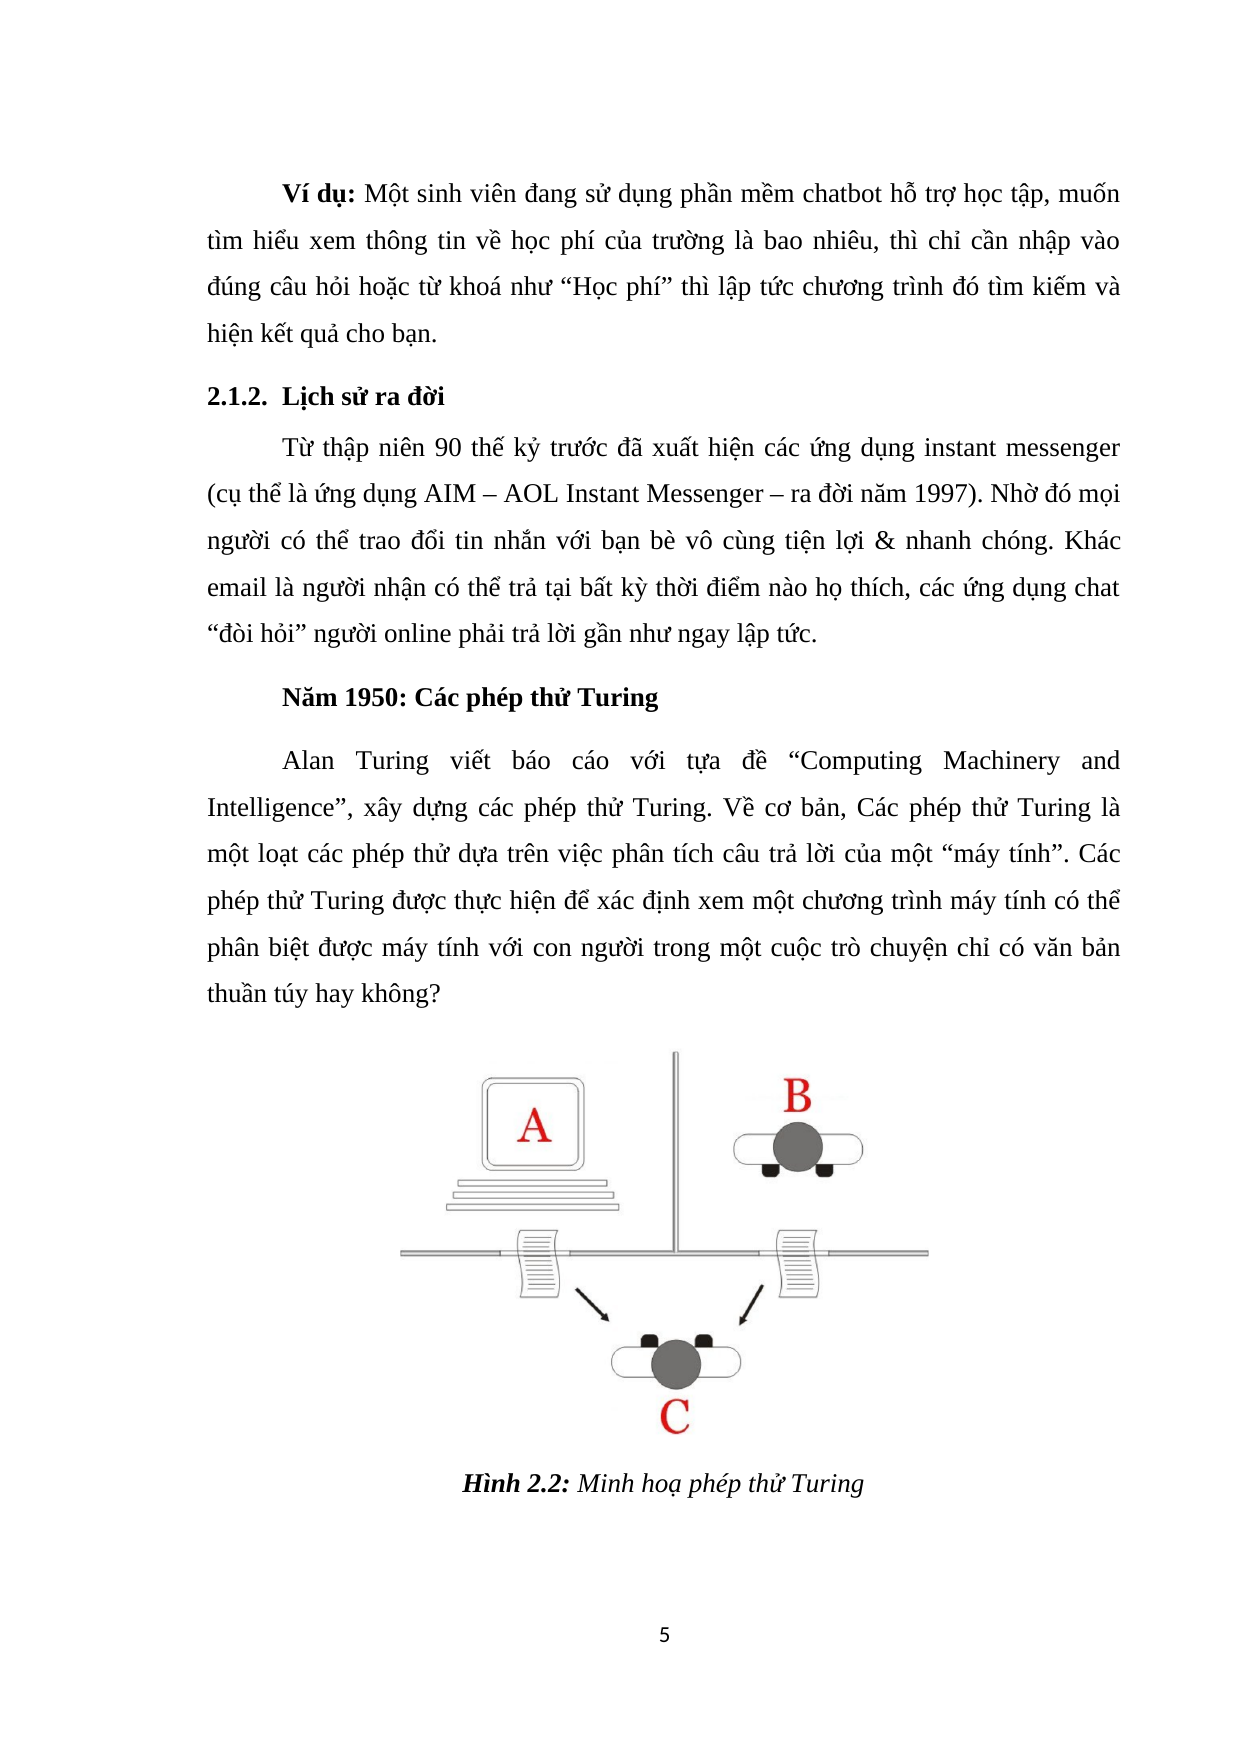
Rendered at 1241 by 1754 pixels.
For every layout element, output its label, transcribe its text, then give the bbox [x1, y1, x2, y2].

text Năm 1950: Các phép thử Turing [207, 681, 1122, 712]
text Hình 2.2: Minh hoạ phép thử Turing [207, 1467, 1122, 1498]
text Ví dụ: Một sinh viên đang sử dụng phần mềm chatbot hỗ trợ học tập, muốn tìm hiểu xem thông tin về học phí của trường là bao nhiêu, thì chỉ cần nhập vào đúng câu hỏi hoặc từ khoá như “Học phí” thì lập tức chương trình đó tìm kiếm và hiện kết quả cho bạn. [207, 177, 1122, 348]
text Từ thập niên 90 thế kỷ trước đã xuất hiện các ứng dụng instant messenger (cụ thể là ứng dụng AIM – AOL Instant Messenger – ra đời năm 1997). Nhờ đó mọi người có thể trao đổi tin nhắn với bạn bè vô cùng tiện lợi & nhanh chóng. Khác email là người nhận có thể trả tại bất kỳ thời điểm nào họ thích, các ứng dụng chat “đòi hỏi” người online phải trả lời gần như ngay lập tức. [207, 431, 1122, 648]
text 2.1.2. Lịch sử ra đời [207, 381, 1122, 412]
picture [400, 1040, 929, 1437]
text Alan Turing viết báo cáo với tựa đề “Computing Machinery and Intelligence”, xây dựng các phép thử Turing. Về cơ bản, Các phép thử Turing là một loạt các phép thử dựa trên việc phân tích câu trả lời của một “máy tính”. Các phép thử Turing được thực hiện để xác định xem một chương trình máy tính có thể phân biệt được máy tính với con người trong một cuộc trò chuyện chỉ có văn bản thuần túy hay không? [207, 744, 1122, 1008]
